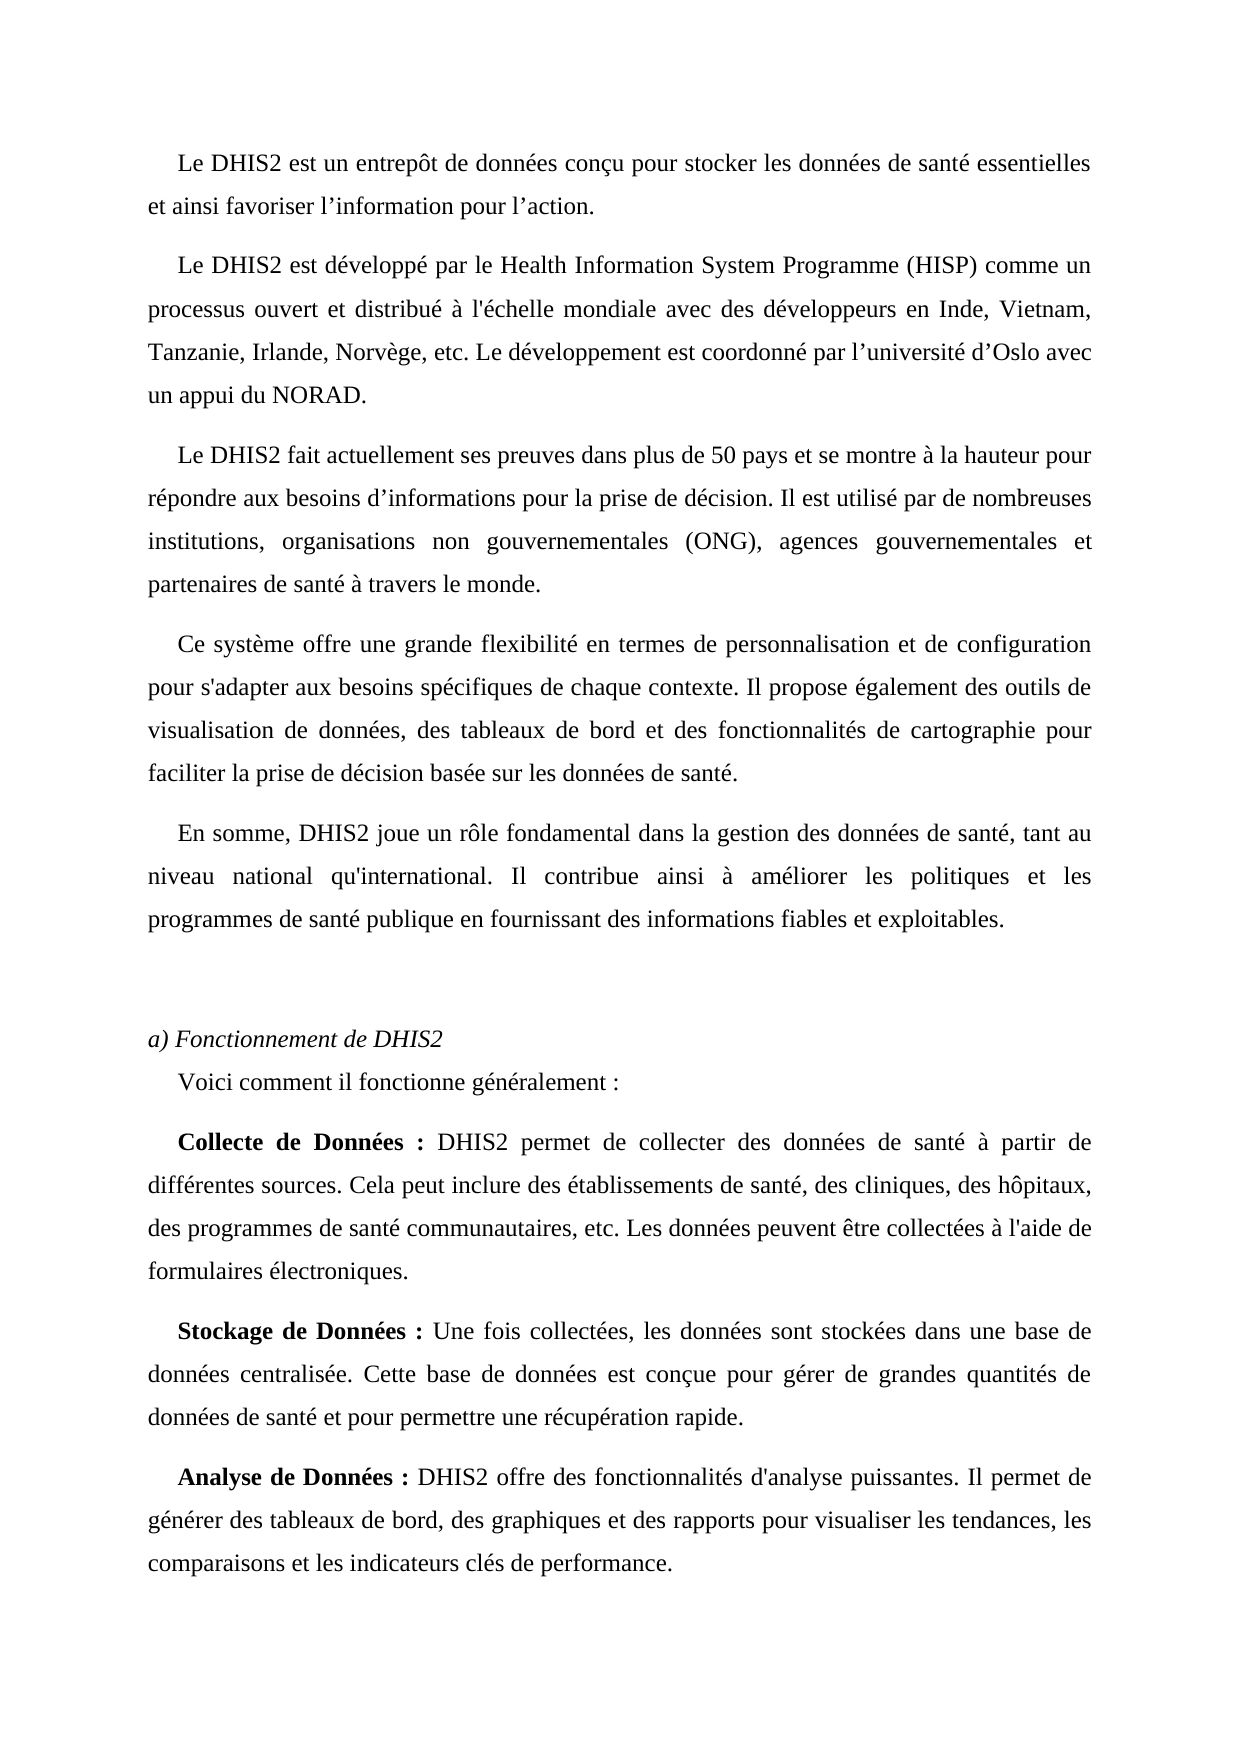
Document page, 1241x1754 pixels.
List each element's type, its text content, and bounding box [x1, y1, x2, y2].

text Ce système offre une grande flexibilité en termes de personnalisation et de configuration pour s'adapter aux besoins spécifiques de chaque contexte. Il propose également des outils de visualisation de données, des tableaux de bord et des fonctionnalités de cartographie pour faciliter la prise de décision basée sur les données de santé. [148, 629, 1093, 787]
text Fonctionnement de DHIS2 [148, 1024, 1093, 1053]
text En somme, DHIS2 joue un rôle fondamental dans la gestion des données de santé, tant au niveau national qu'international. Il contribue ainsi à améliorer les politiques et les programmes de santé publique en fournissant des informations fiables et exploitables. [148, 818, 1093, 933]
text Collecte de Données : DHIS2 permet de collecter des données de santé à partir de différentes sources. Cela peut inclure des établissements de santé, des cliniques, des hôpitaux, des programmes de santé communautaires, etc. Les données peuvent être collectées à l'aide de formulaires électroniques. [148, 1127, 1093, 1285]
text Analyse de Données : DHIS2 offre des fonctionnalités d'analyse puissantes. Il permet de générer des tableaux de bord, des graphiques et des rapports pour visualiser les tendances, les comparaisons et les indicateurs clés de performance. [148, 1462, 1093, 1577]
text Le DHIS2 est développé par le Health Information System Programme (HISP) comme un processus ouvert et distribué à l'échelle mondiale avec des développeurs en Inde, Vietnam, Tanzanie, Irlande, Norvège, etc. Le développement est coordonné par l’université d’Oslo avec un appui du NORAD. [148, 251, 1093, 409]
text Voici comment il fonctionne généralement : [148, 1067, 1093, 1096]
text Le DHIS2 fait actuellement ses preuves dans plus de 50 pays et se montre à la hauteur pour répondre aux besoins d’informations pour la prise de décision. Il est utilisé par de nombreuses institutions, organisations non gouvernementales (ONG), agences gouvernementales et partenaires de santé à travers le monde. [148, 440, 1093, 598]
text Le DHIS2 est un entrepôt de données conçu pour stocker les données de santé essentielles et ainsi favoriser l’information pour l’action. [148, 148, 1093, 219]
text Stockage de Données : Une fois collectées, les données sont stockées dans une base de données centralisée. Cette base de données est conçue pour gérer de grandes quantités de données de santé et pour permettre une récupération rapide. [148, 1316, 1093, 1431]
